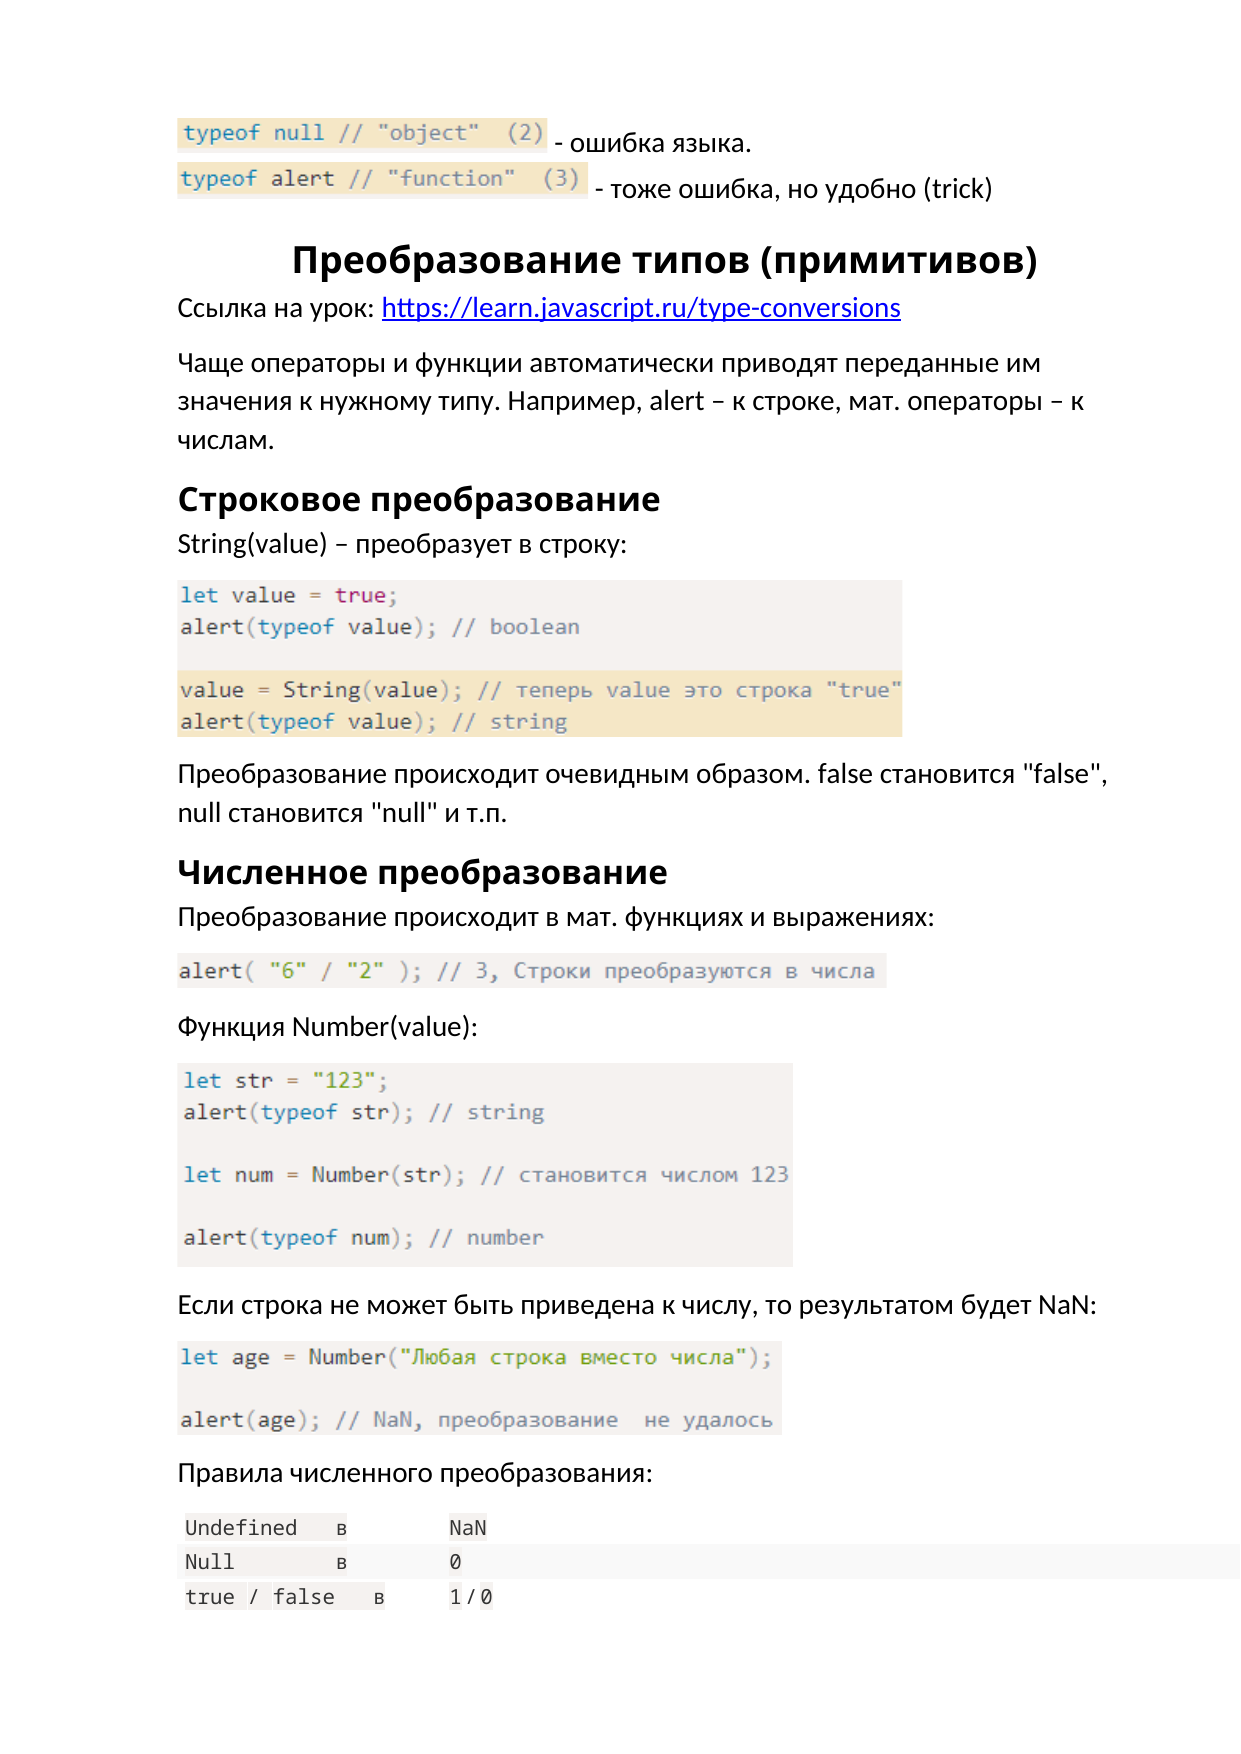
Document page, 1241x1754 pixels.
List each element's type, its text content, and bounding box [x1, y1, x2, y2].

table_header NaN [441, 1510, 1240, 1544]
picture [177, 162, 589, 199]
text Преобразование происходит в мат. функциях и выражениях: [177, 898, 1152, 934]
table_header Undefined в [177, 1510, 441, 1544]
table_cell 1 / 0 [441, 1579, 1240, 1613]
text Правила численного преобразования: [177, 1454, 1152, 1490]
table_cell true / false в [177, 1579, 441, 1613]
text String(value) – преобразует в строку: [177, 525, 1152, 560]
subtitle Численное преобразование [177, 849, 1152, 894]
text Функция Number(value): [177, 1008, 1152, 1044]
table_cell Null в [177, 1544, 441, 1579]
picture [177, 118, 548, 153]
text Чаще операторы и функции автоматически приводят переданные им значения к нужному типу. Например, alert – к строке, мат. операторы – к числам. [177, 344, 1152, 456]
subtitle Преобразование типов (примитивов) [177, 234, 1152, 285]
picture [177, 580, 903, 737]
text Преобразование происходит очевидным образом. false становится "false", null становится "null" и т.п. [177, 756, 1152, 830]
picture [177, 1341, 782, 1435]
subtitle Строковое преобразование [177, 476, 1152, 521]
text Если строка не может быть приведена к числу, то результатом будет NaN: [177, 1286, 1152, 1322]
text Ссылка на урок: https://learn.javascript.ru/type-conversions [177, 289, 1152, 324]
table_cell 0 [441, 1544, 1240, 1579]
picture [177, 1063, 793, 1267]
picture [177, 953, 887, 988]
